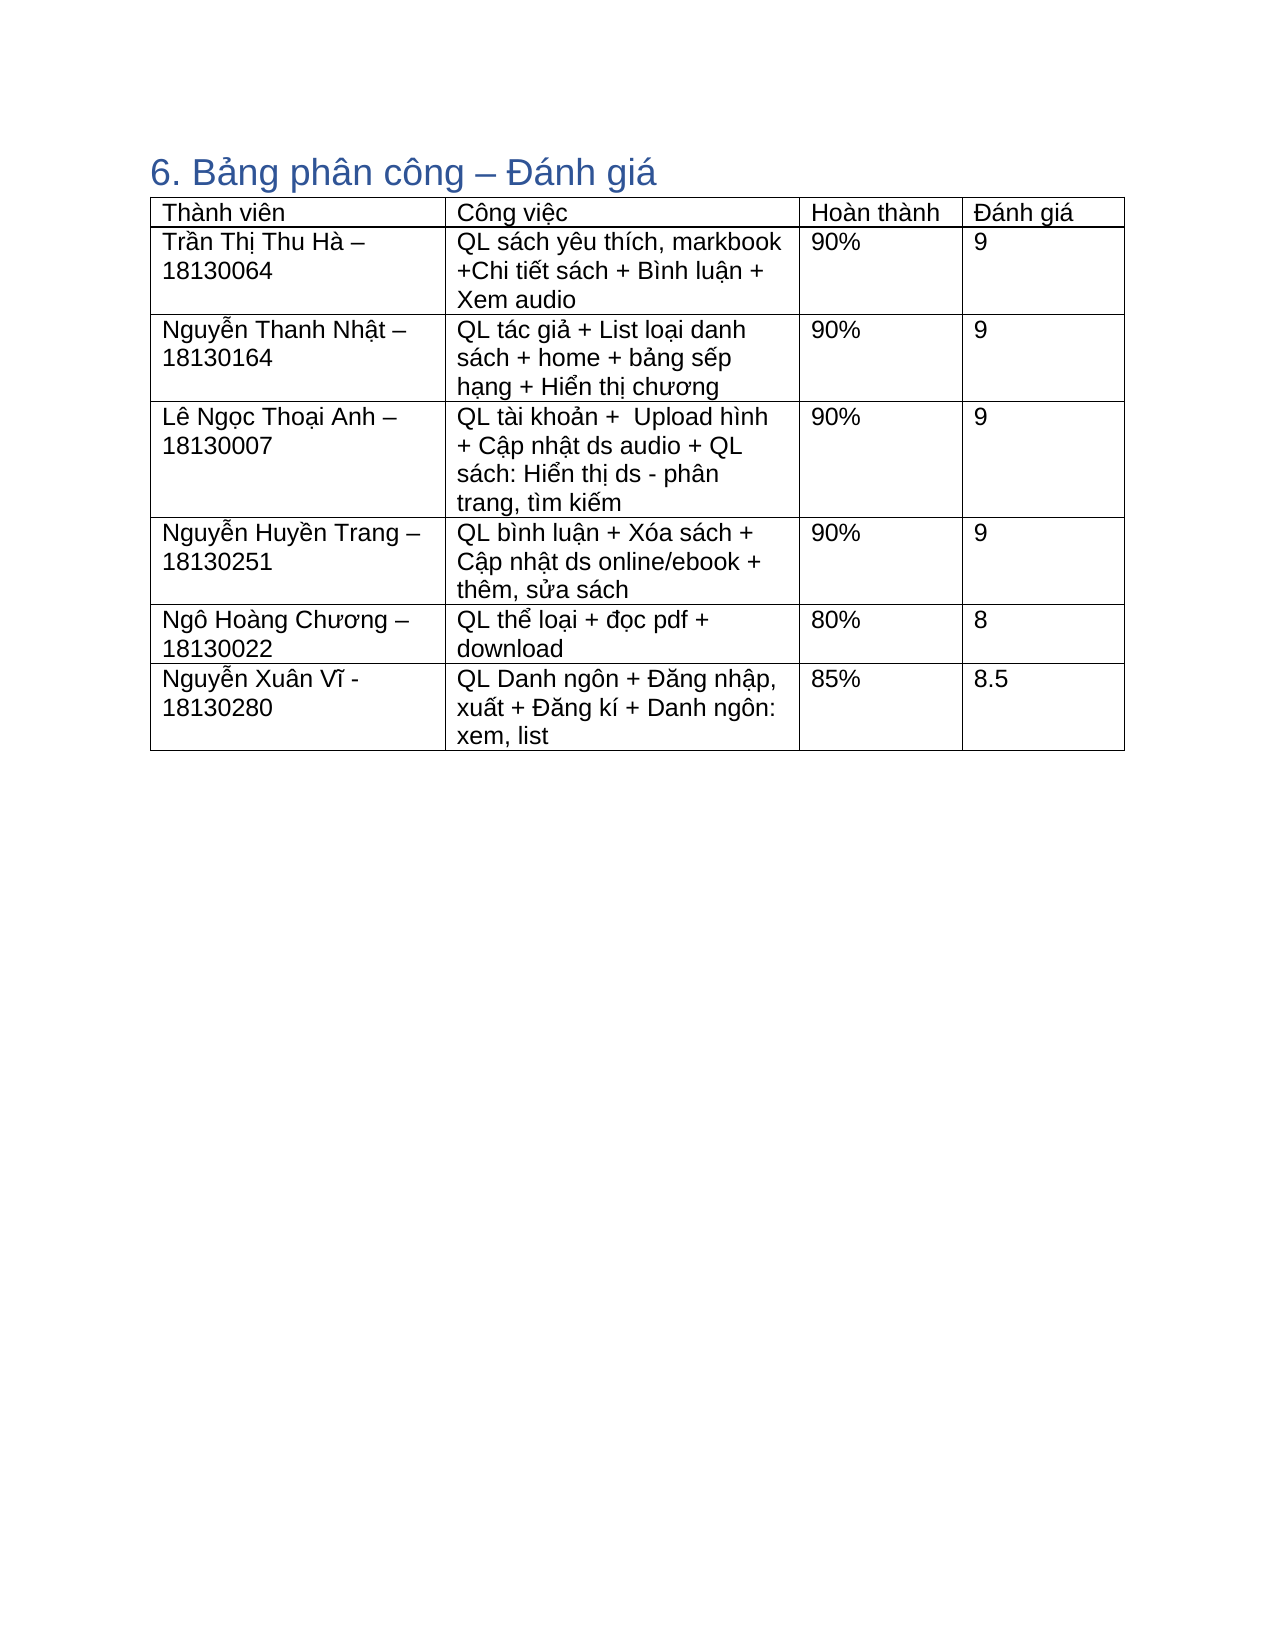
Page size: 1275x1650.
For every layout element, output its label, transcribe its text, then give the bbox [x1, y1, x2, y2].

table_cell Nguyễn Huyền Trang – 18130251 [151, 518, 445, 604]
table_cell 90% [800, 518, 962, 604]
table_header Hoàn thành [800, 198, 962, 226]
table_cell QL bình luận + Xóa sách + Cập nhật ds online/ebook + thêm, sửa sách [446, 518, 799, 604]
table_cell 9 [963, 315, 1124, 401]
table_cell 8.5 [963, 664, 1124, 750]
table_cell QL tài khoản + Upload hình + Cập nhật ds audio + QL sách: Hiển thị ds - phân trang, tìm kiếm [446, 402, 799, 517]
table_cell Ngô Hoàng Chương – 18130022 [151, 605, 445, 663]
table_header Công việc [446, 198, 799, 226]
table_cell 85% [800, 664, 962, 750]
table_cell 80% [800, 605, 962, 663]
table_cell Trần Thị Thu Hà – 18130064 [151, 228, 445, 314]
table_header Đánh giá [963, 198, 1124, 226]
table_cell Lê Ngọc Thoại Anh – 18130007 [151, 402, 445, 517]
subtitle Bảng phân công – Đánh giá [150, 150, 1125, 193]
table_cell 9 [963, 518, 1124, 604]
table_cell 90% [800, 228, 962, 314]
table_cell QL thể loại + đọc pdf + download [446, 605, 799, 663]
table_header Thành viên [151, 198, 445, 226]
table_cell QL sách yêu thích, markbook +Chi tiết sách + Bình luận + Xem audio [446, 228, 799, 314]
table_cell QL tác giả + List loại danh sách + home + bảng sếp hạng + Hiển thị chương [446, 315, 799, 401]
table_cell 9 [963, 402, 1124, 517]
table_cell Nguyễn Thanh Nhật – 18130164 [151, 315, 445, 401]
table_cell 9 [963, 228, 1124, 314]
table_cell 90% [800, 402, 962, 517]
table_cell QL Danh ngôn + Đăng nhập, xuất + Đăng kí + Danh ngôn: xem, list [446, 664, 799, 750]
table_cell 90% [800, 315, 962, 401]
table_cell Nguyễn Xuân Vĩ - 18130280 [151, 664, 445, 750]
table_cell 8 [963, 605, 1124, 663]
